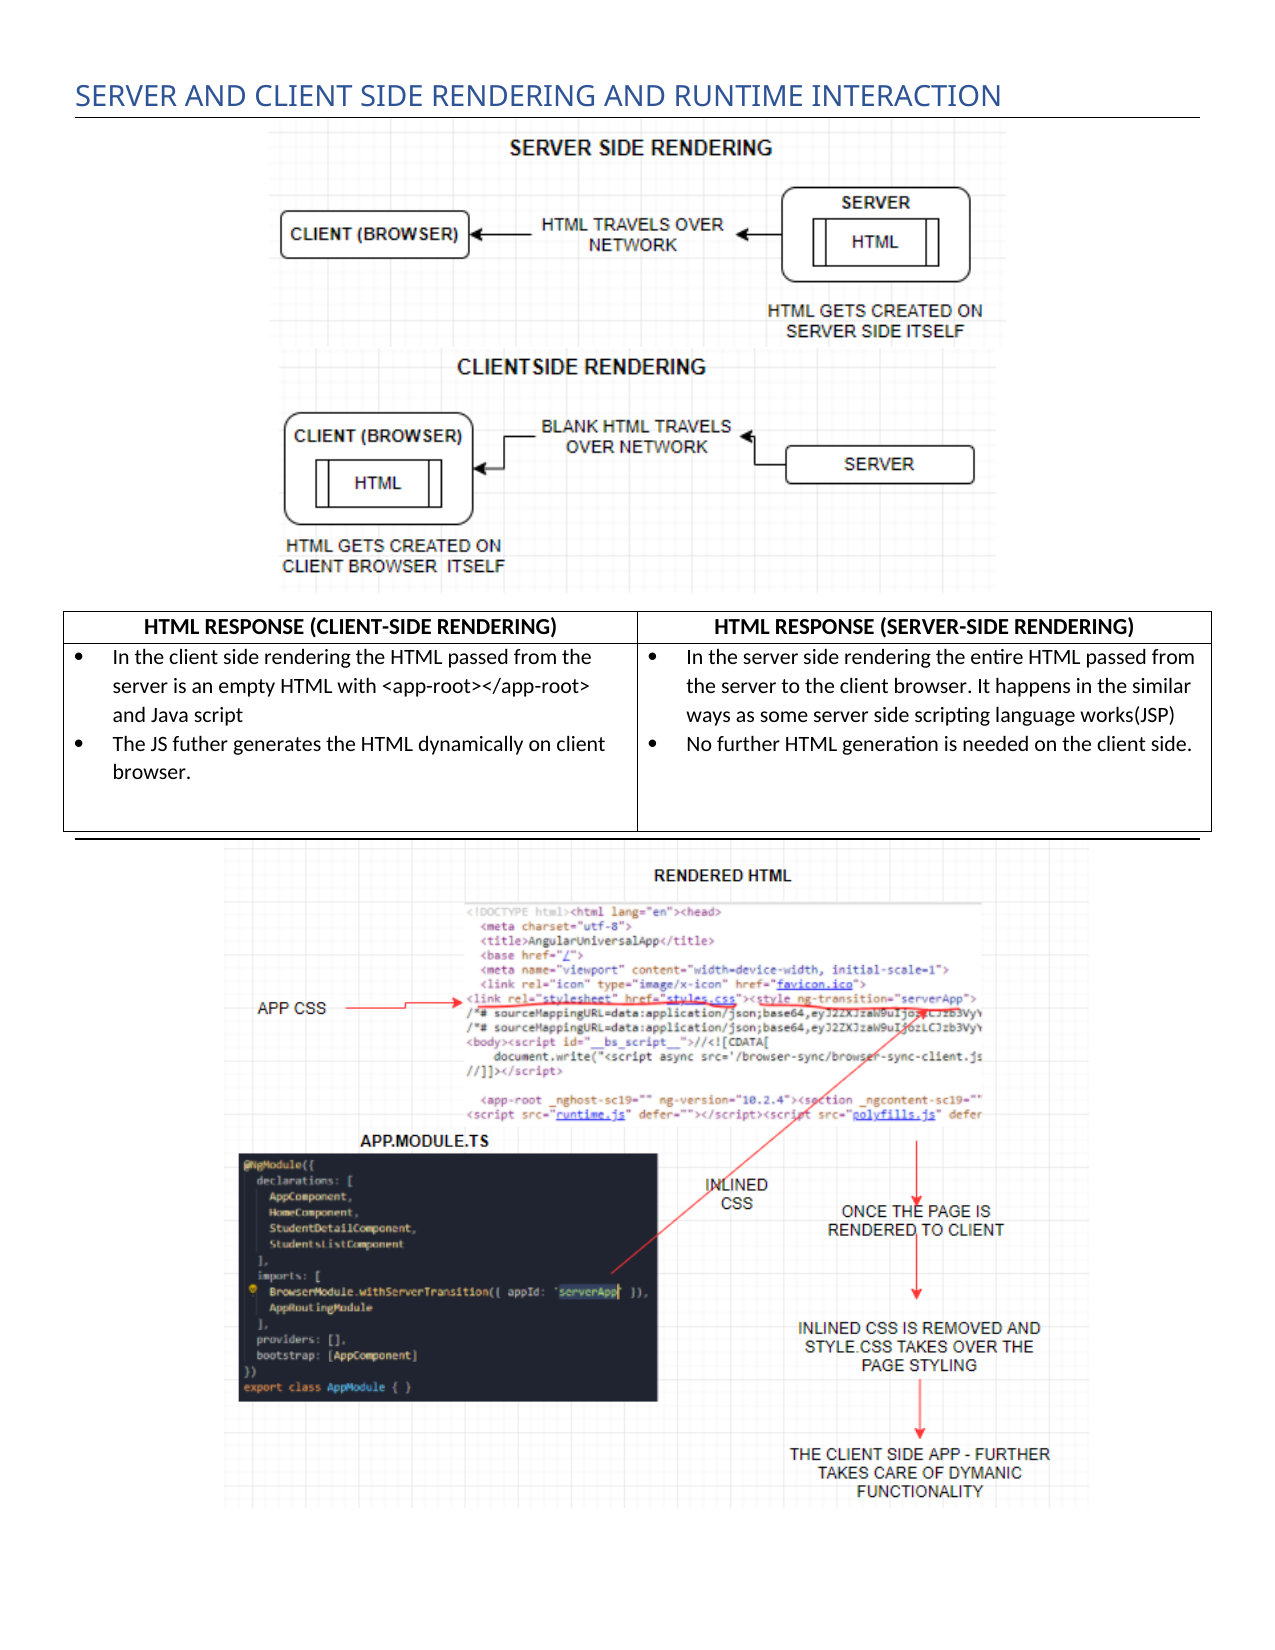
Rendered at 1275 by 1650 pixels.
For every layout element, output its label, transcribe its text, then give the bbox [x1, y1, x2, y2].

picture [223, 840, 1089, 1508]
table_header HTML RESPONSE (SERVER-SIDE RENDERING) [638, 612, 1211, 642]
picture [278, 348, 997, 593]
table_cell In the server side rendering the entire HTML passed from the server to the client browser. It happens in the similar ways as some server side scripting language works(JSP) No further HTML generation is needed on the client side. [638, 644, 1211, 831]
table_cell In the client side rendering the HTML passed from the server is an empty HTML with <app-root></app-root> and Java script The JS futher generates the HTML dynamically on client browser. [64, 644, 637, 831]
table_header HTML RESPONSE (CLIENT-SIDE RENDERING) [64, 612, 637, 642]
picture [268, 118, 1007, 347]
subtitle SERVER AND CLIENT SIDE RENDERING AND RUNTIME INTERACTION [75, 75, 1200, 117]
